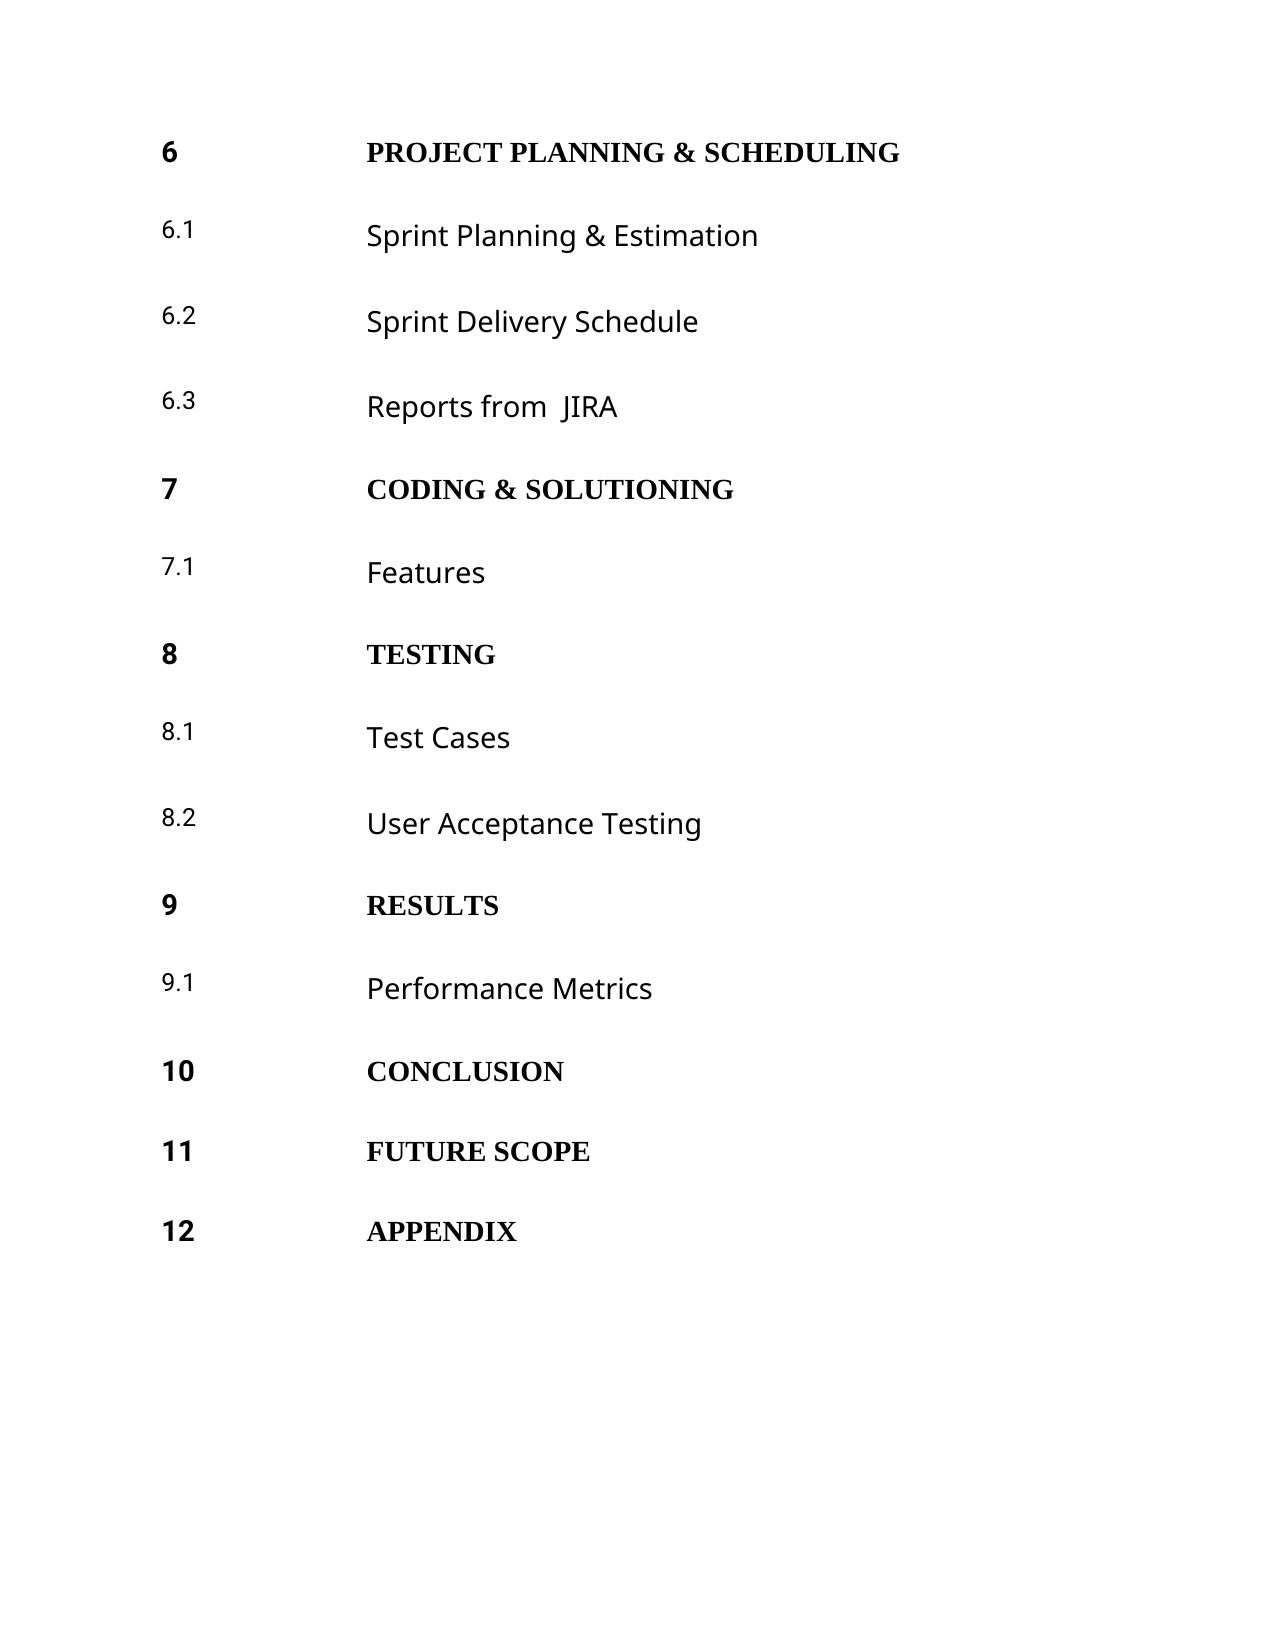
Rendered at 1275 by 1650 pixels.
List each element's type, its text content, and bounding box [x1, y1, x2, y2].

table_cell 10 [150, 1031, 355, 1111]
table_cell RESULTS [355, 866, 1105, 946]
table_cell Performance Metrics [355, 946, 1105, 1031]
table_cell 8.1 [150, 695, 355, 780]
table_cell FUTURE SCOPE [355, 1111, 1105, 1191]
table_cell 6.2 [150, 278, 355, 363]
table_cell 11 [150, 1111, 355, 1191]
table_cell CONCLUSION [355, 1031, 1105, 1111]
table_cell 6 [150, 113, 355, 192]
table_cell Features [355, 529, 1105, 614]
table_cell 7.1 [150, 529, 355, 614]
table_cell User Acceptance Testing [355, 780, 1105, 866]
table_cell 9 [150, 866, 355, 946]
table_cell 8.2 [150, 780, 355, 866]
table_cell Reports from JIRA [355, 364, 1105, 449]
table_cell APPENDIX [355, 1191, 1105, 1271]
table_cell 9.1 [150, 946, 355, 1031]
table_cell Sprint Planning & Estimation [355, 193, 1105, 278]
table_cell 8 [150, 615, 355, 694]
table_cell 12 [150, 1191, 355, 1271]
table_cell 6.1 [150, 193, 355, 278]
table_cell PROJECT PLANNING & SCHEDULING [355, 113, 1105, 192]
table_cell Test Cases [355, 695, 1105, 780]
table_cell 7 [150, 449, 355, 529]
table_cell CODING & SOLUTIONING [355, 449, 1105, 529]
table_cell Sprint Delivery Schedule [355, 278, 1105, 363]
table_cell 6.3 [150, 364, 355, 449]
table_cell TESTING [355, 615, 1105, 694]
